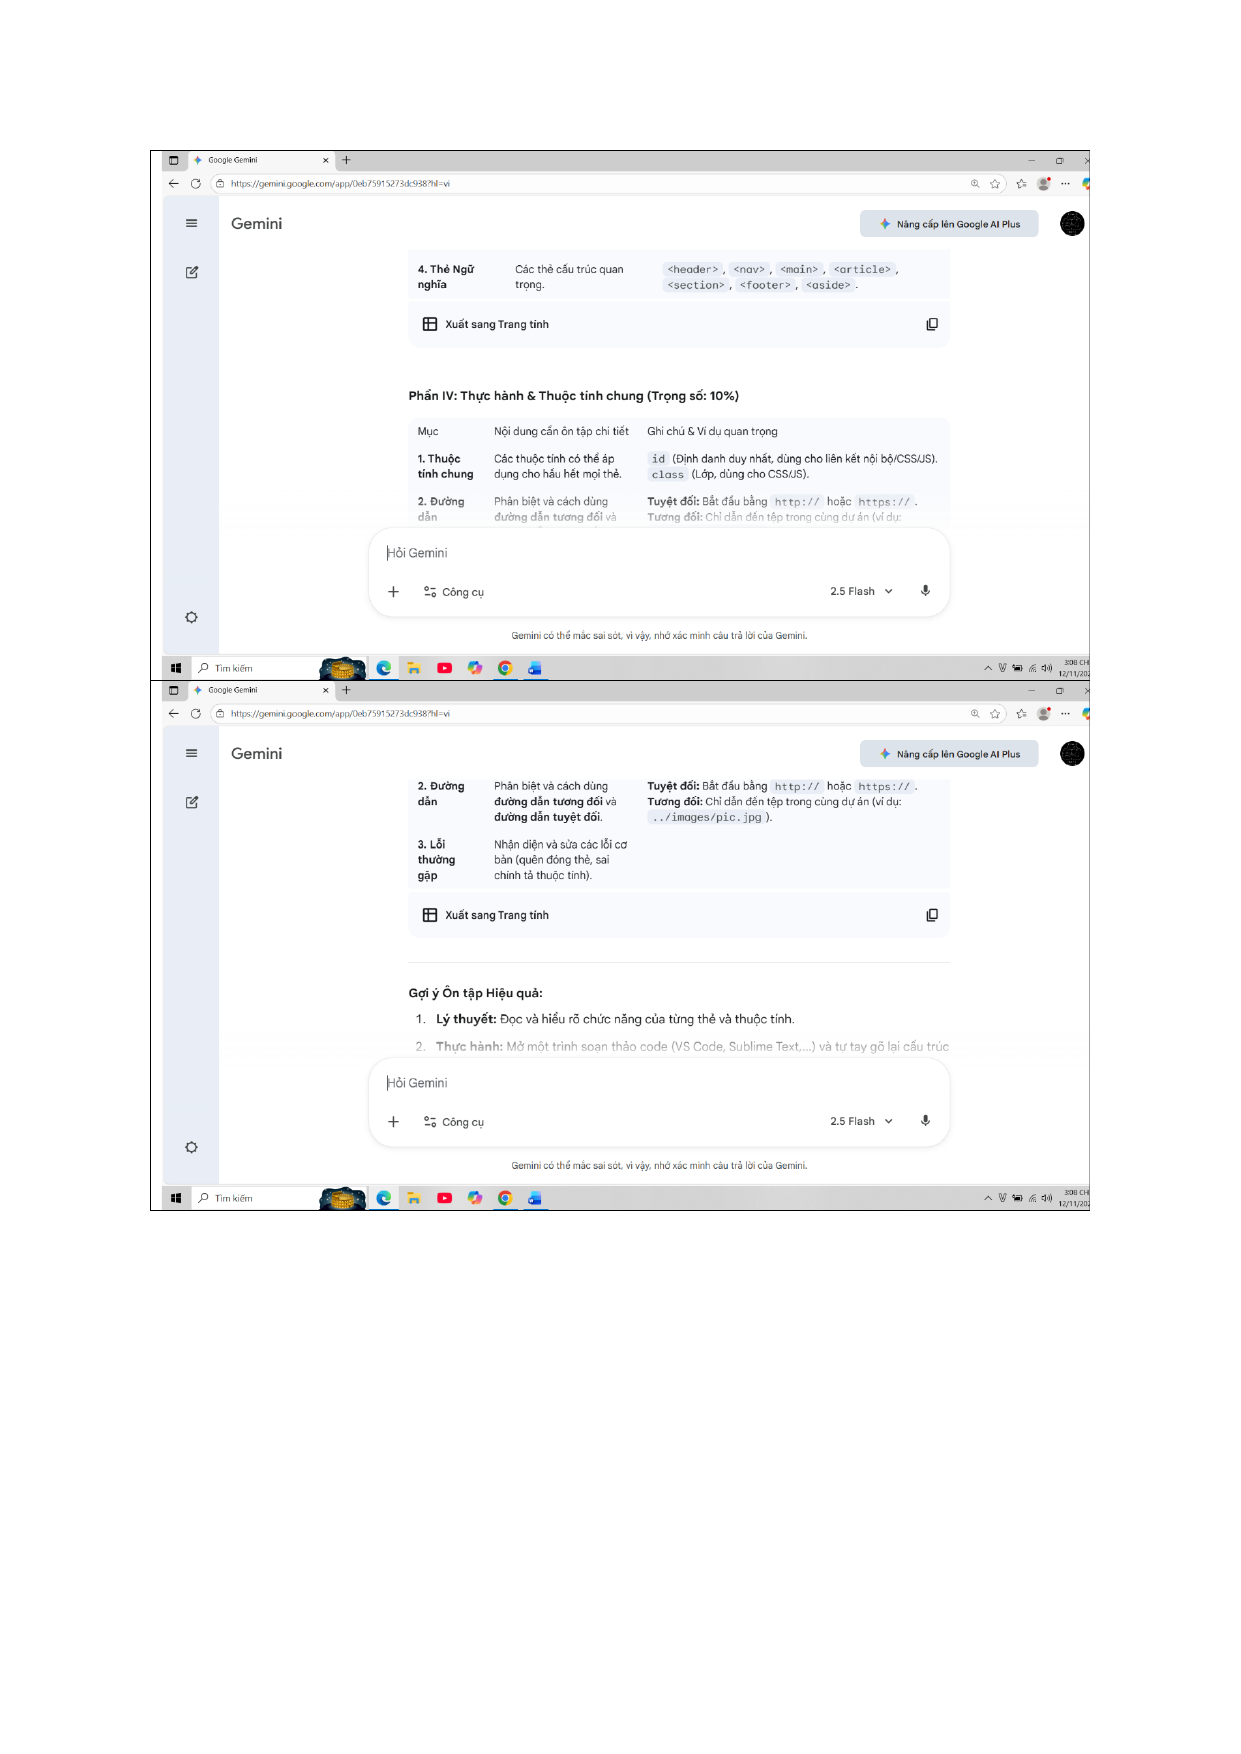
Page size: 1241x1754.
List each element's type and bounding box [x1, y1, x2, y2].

table_cell [151, 681, 161, 1210]
picture [161, 681, 1090, 1210]
table_header [151, 151, 161, 680]
picture [161, 151, 1090, 680]
